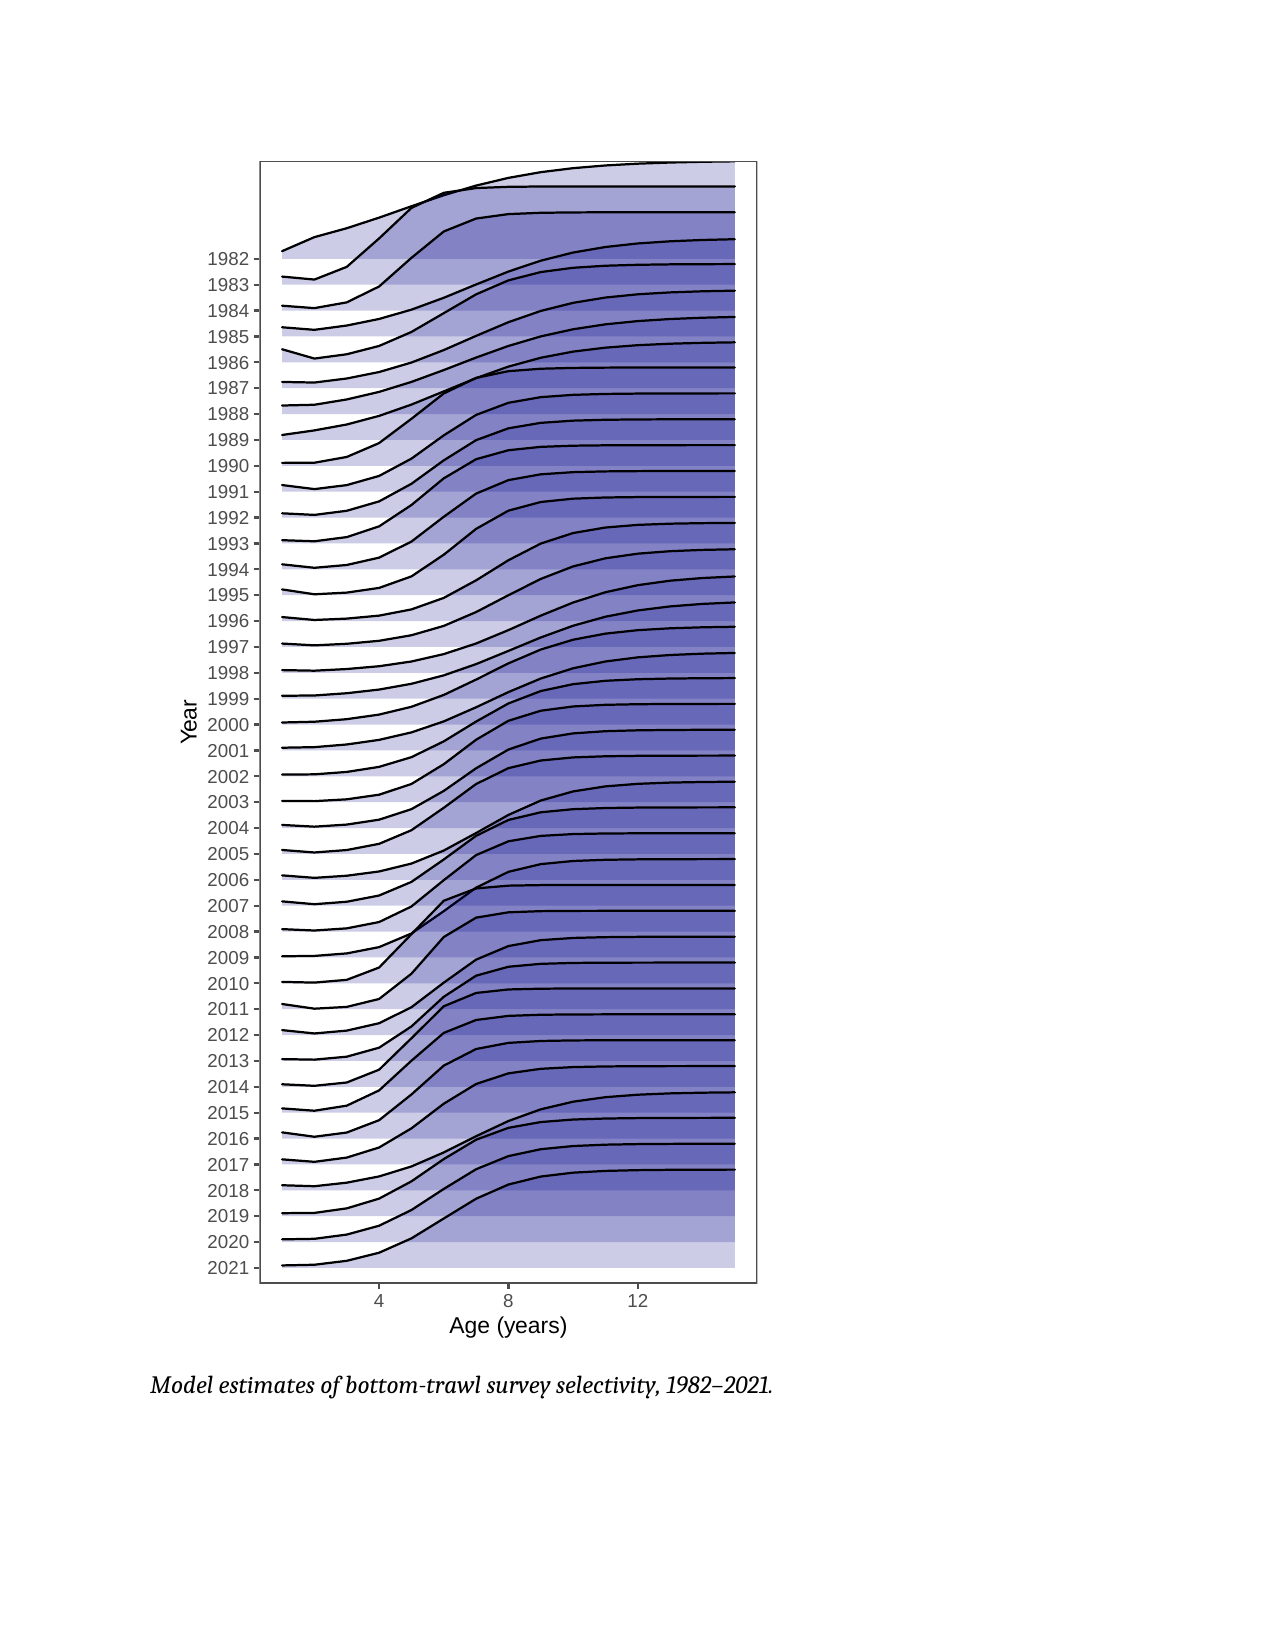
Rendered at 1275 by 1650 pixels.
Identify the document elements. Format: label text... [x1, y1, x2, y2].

text Model estimates of bottom-trawl survey selectivity, 1982–2021. [150, 1371, 1125, 1399]
